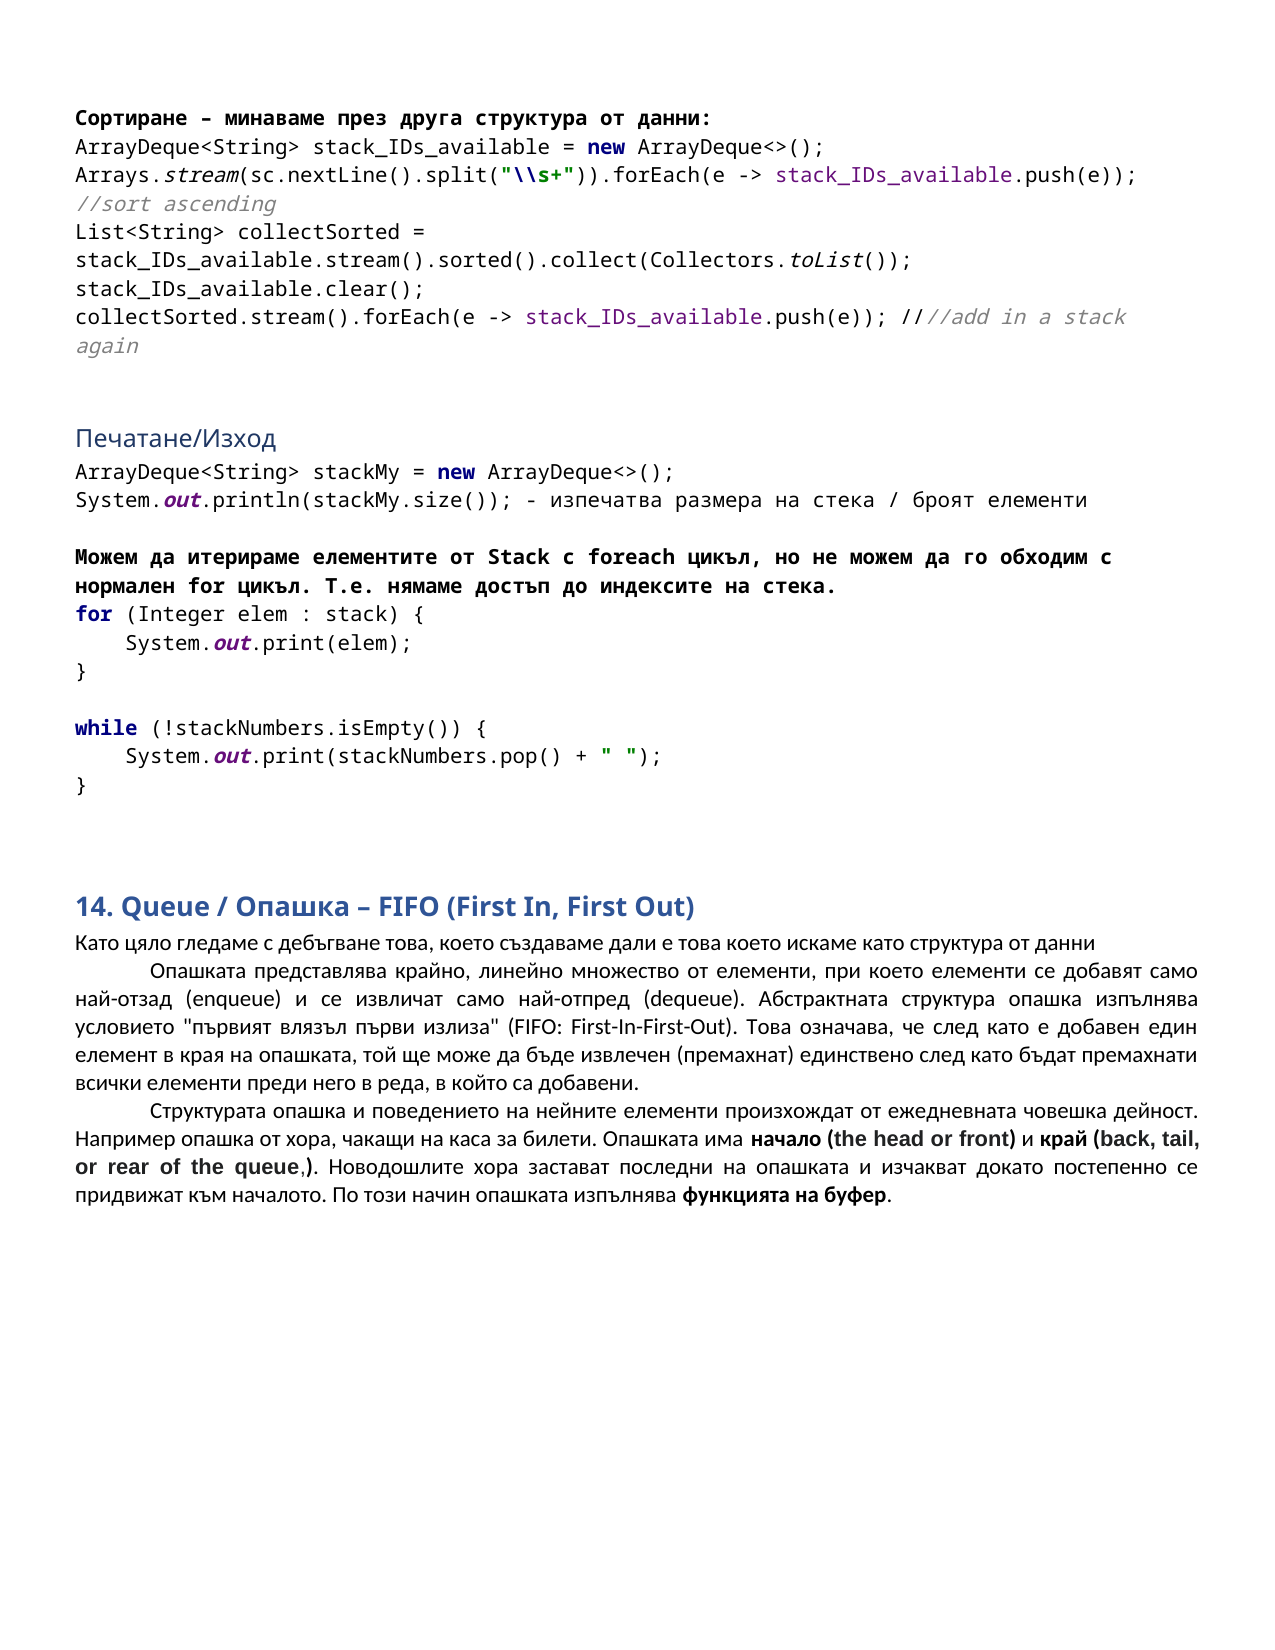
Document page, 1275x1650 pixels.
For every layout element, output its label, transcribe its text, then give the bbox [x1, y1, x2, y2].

text Сортиране – минаваме през друга структура от данни: [75, 103, 1200, 132]
text for (Integer elem : stack) { System.out.print(elem); } [75, 599, 1200, 685]
text ArrayDeque<String> stackMy = new ArrayDeque<>(); System.out.println(stackMy.size()); - изпечатва размера на стека / броят елементи [75, 457, 1200, 514]
text Като цяло гледаме с дебъгване това, което създаваме дали е това което искаме като структура от данни [75, 928, 1200, 956]
subtitle 14. Queue / Опашка – FIFO (First In, First Out) [75, 888, 1200, 925]
text while (!stackNumbers.isEmpty()) { System.out.print(stackNumbers.pop() + " "); } [75, 713, 1200, 798]
text Можем да итерираме елементите от Stack с foreach цикъл, но не можем да го обходим с нормален for цикъл. Т.е. нямаме достъп до индексите на стека. [75, 542, 1200, 599]
text ArrayDeque<String> stack_IDs_available = new ArrayDeque<>(); Arrays.stream(sc.nextLine().split("\\s+")).forEach(e -> stack_IDs_available.push(e)); [75, 132, 1200, 189]
text //sort ascending List<String> collectSorted = stack_IDs_available.stream().sorted().collect(Collectors.toList()); stack_IDs_available.clear(); [75, 189, 1200, 302]
subtitle Печатане/Изход [75, 420, 1200, 454]
text Опашката представлява крайно, линейно множество от елементи, при което елементи се добавят само най-отзад (enqueue) и се извличат само най-отпред (dequeue). Абстрактната структура опашка изпълнява условието "първият влязъл първи излиза" (FIFO: First-In-First-Out). Това означава, че след като е добавен един елемент в края на опашката, той ще може да бъде извлечен (премахнат) единствено след като бъдат премахнати всички елементи преди него в реда, в който са добавени. [75, 956, 1200, 1096]
text collectSorted.stream().forEach(e -> stack_IDs_available.push(e)); ////add in a stack again [75, 302, 1200, 359]
text Структурата опашка и поведението на нейните елементи произхождат от ежедневната човешка дейност. Например опашка от хора, чакащи на каса за билети. Опашката има начало (the head or front) и край (back, tail, or rear of the queue,). Новодошлите хора застават последни на опашката и изчакват докато постепенно се придвижат към началото. По този начин опашката изпълнява функцията на буфер. [75, 1096, 1200, 1208]
